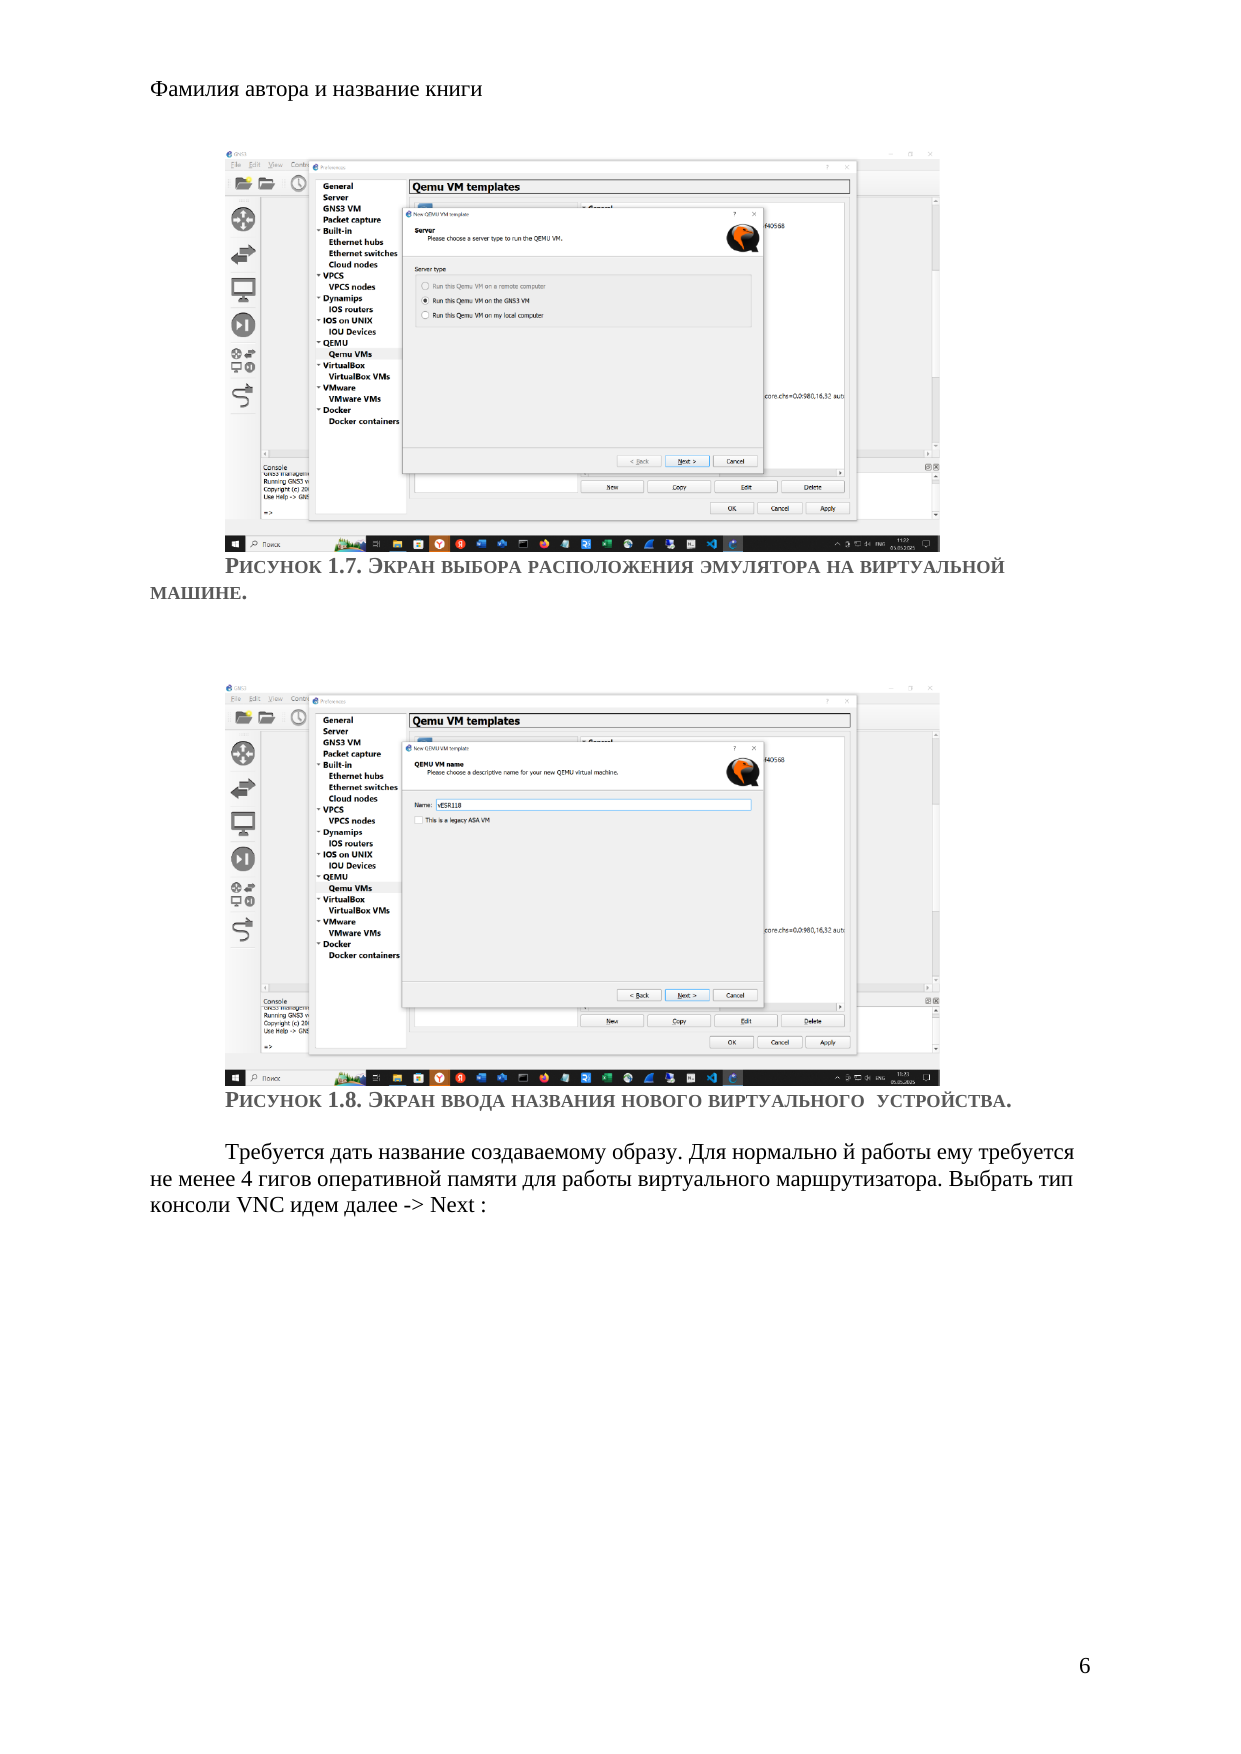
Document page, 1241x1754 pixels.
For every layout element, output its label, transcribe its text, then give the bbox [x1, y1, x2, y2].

picture [225, 683, 940, 1086]
picture [225, 150, 940, 552]
text Требуется дать название создаваемому образу. Для нормально й работы ему требуется не менее 4 гигов оперативной памяти для работы виртуального маршрутизатора. Выбрать тип консоли VNC идем далее -> Next : [150, 1138, 1090, 1217]
